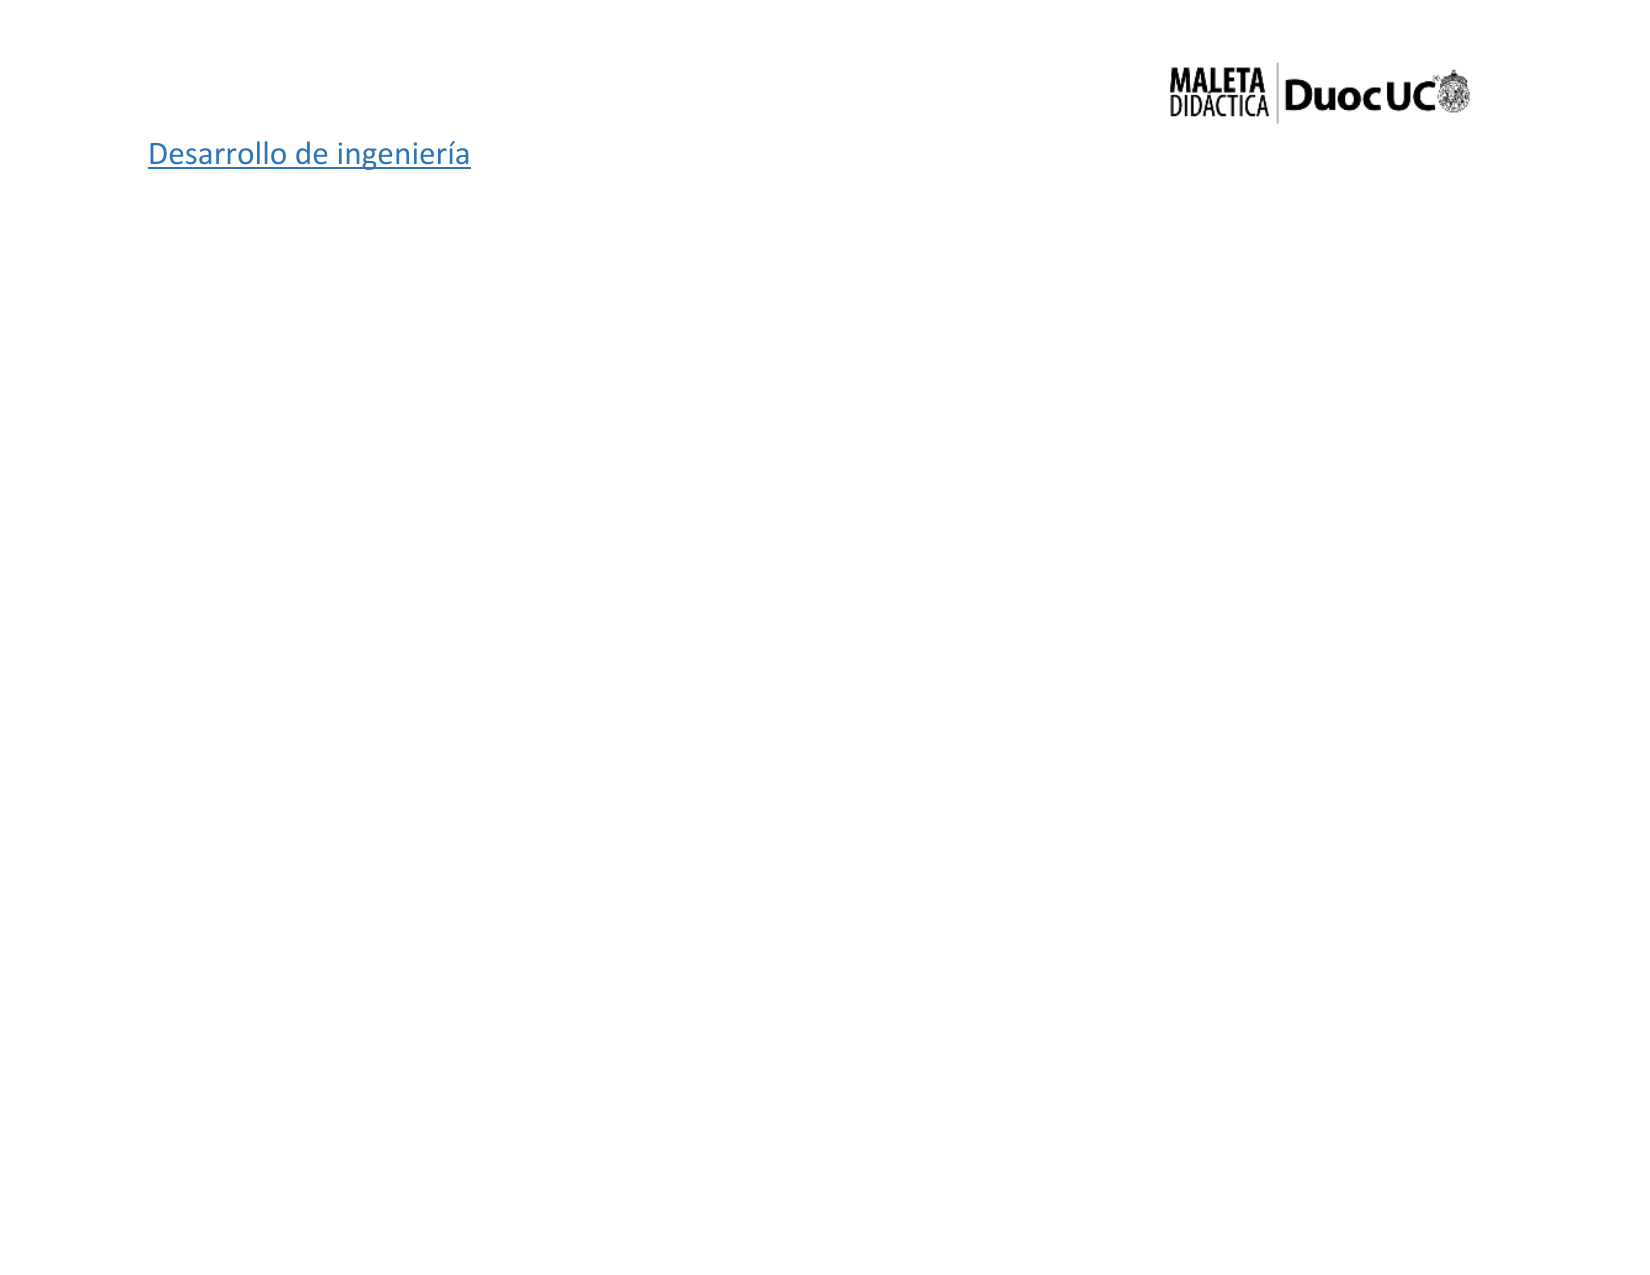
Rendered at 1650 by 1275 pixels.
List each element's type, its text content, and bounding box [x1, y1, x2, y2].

picture [1137, 39, 1503, 145]
subtitle Desarrollo de ingeniería [148, 133, 1502, 174]
